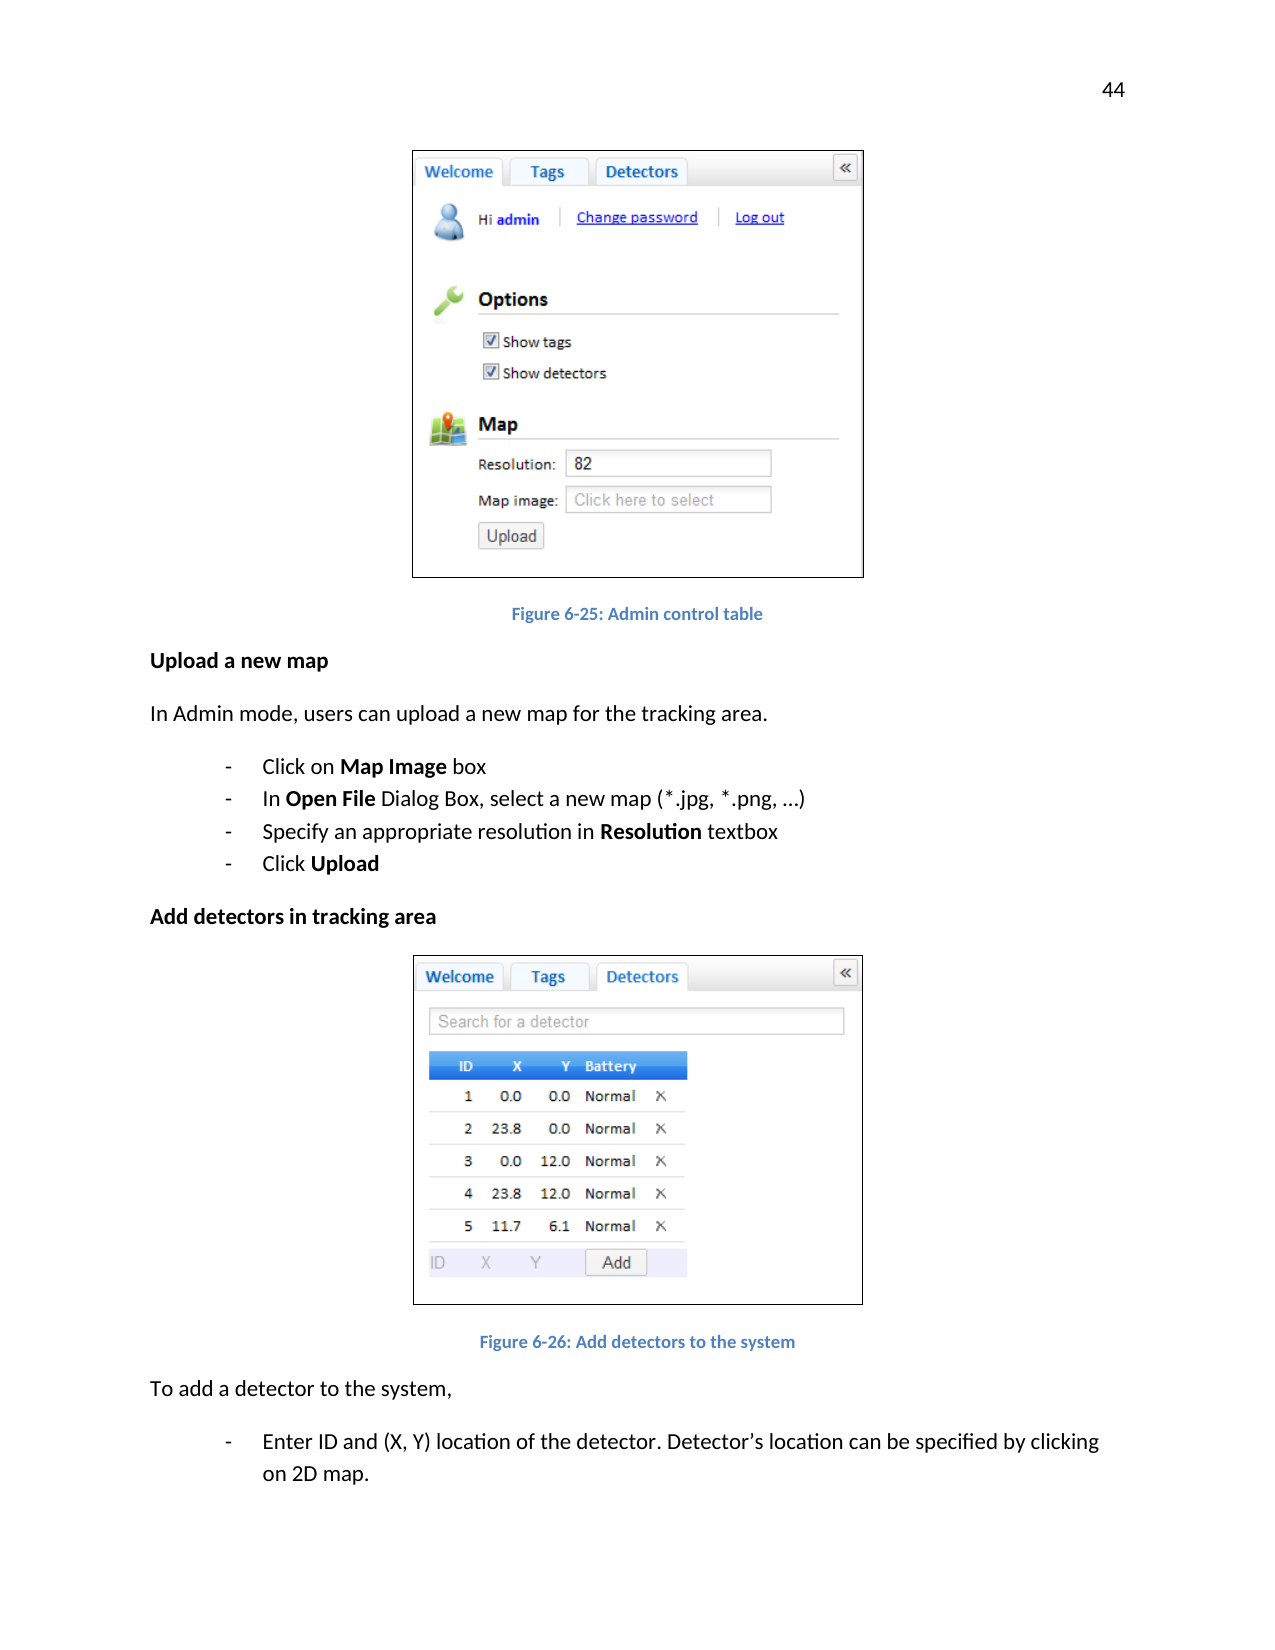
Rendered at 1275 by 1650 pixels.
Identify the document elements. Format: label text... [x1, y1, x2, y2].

list Specify an appropriate resolution in Resolution textbox [225, 817, 1125, 845]
list Enter ID and (X, Y) location of the detector. Detector’s location can be specified by clicking on 2D map. [225, 1427, 1125, 1487]
text To add a detector to the system, [150, 1374, 1125, 1402]
text In Admin mode, users can upload a new map for the tracking area. [150, 699, 1125, 727]
text Upload a new map [150, 646, 1125, 674]
picture [413, 151, 863, 577]
picture [414, 956, 862, 1304]
list Click Upload [225, 849, 1125, 877]
text Add detectors in tracking area [150, 902, 1125, 930]
list In Open File Dialog Box, select a new map (*.jpg, *.png, …) [225, 784, 1125, 813]
list Click on Map Image box [225, 752, 1125, 780]
